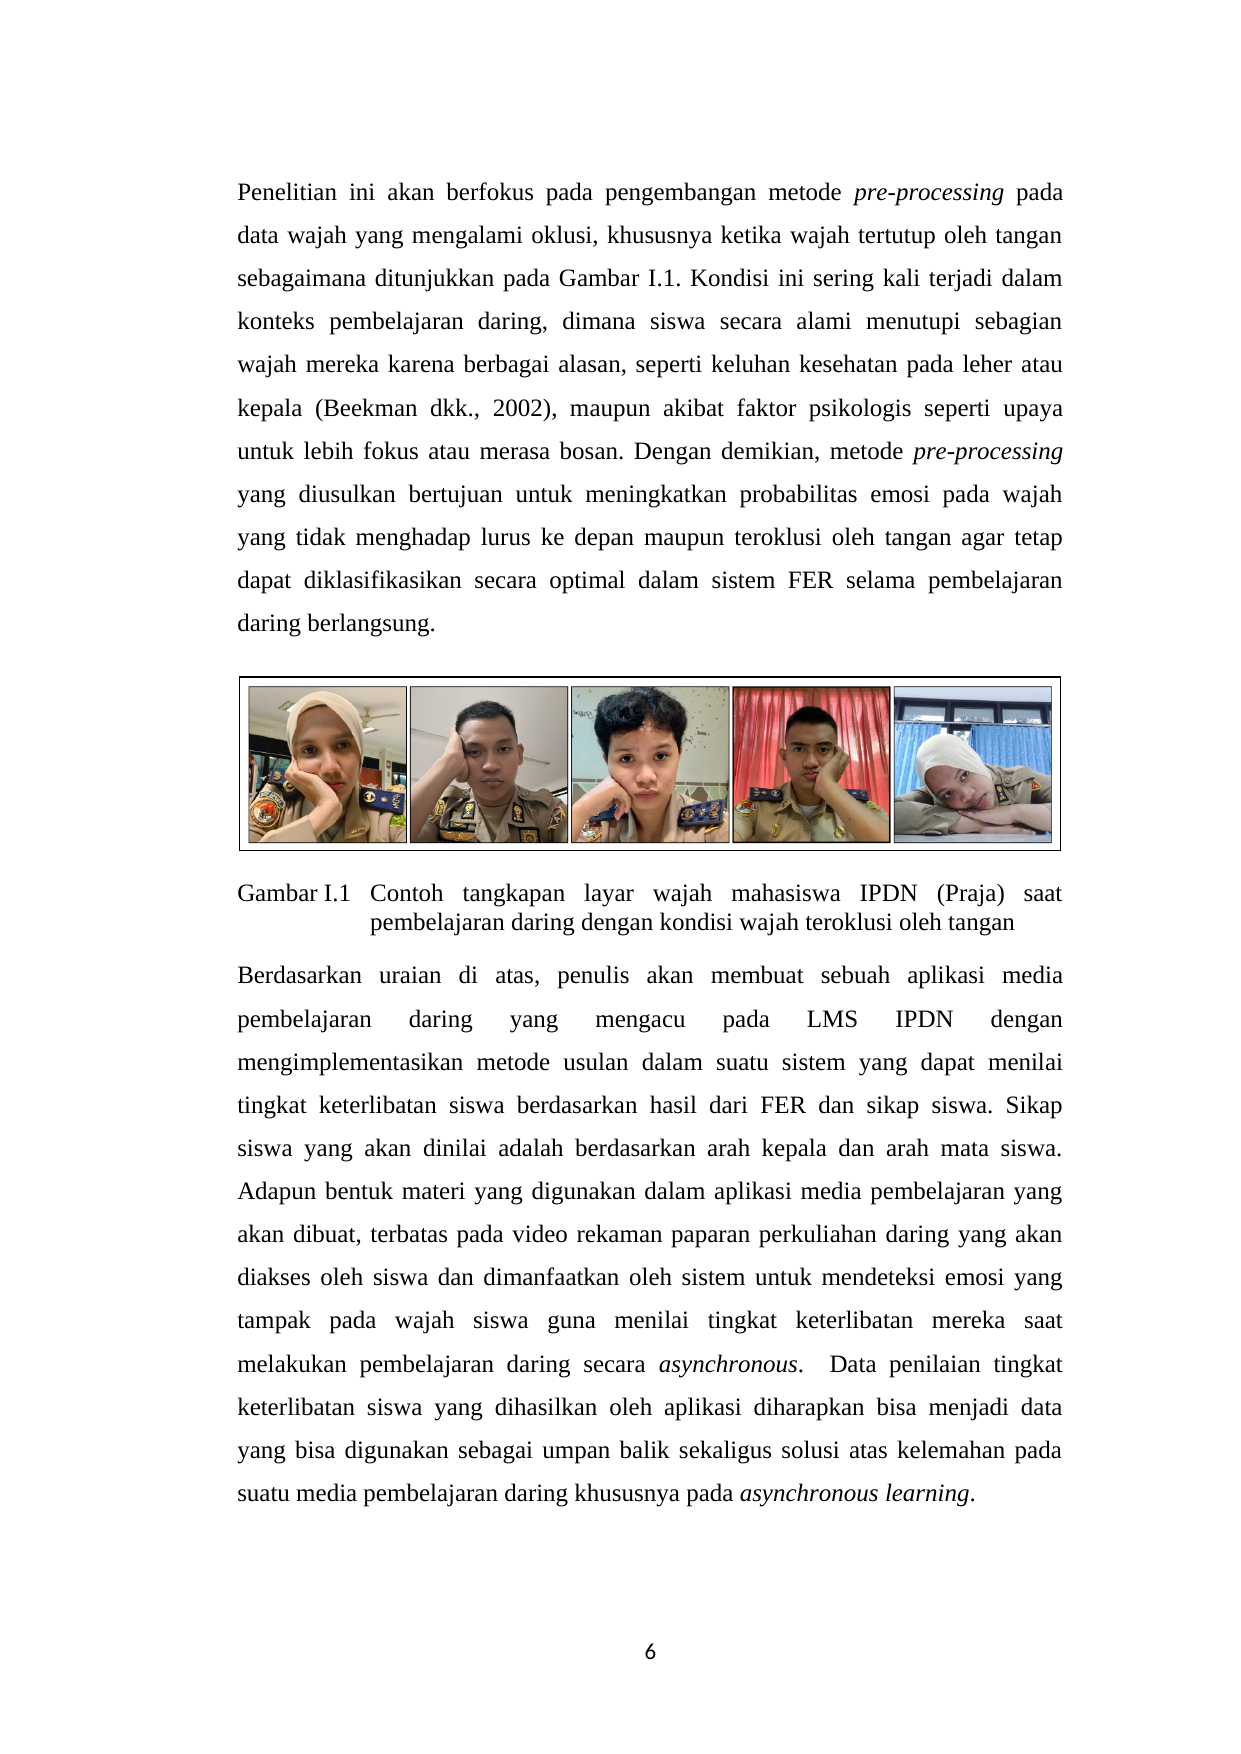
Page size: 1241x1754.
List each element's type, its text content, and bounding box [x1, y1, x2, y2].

text Penelitian ini akan berfokus pada pengembangan metode pre-processing pada data wajah yang mengalami oklusi, khususnya ketika wajah tertutup oleh tangan sebagaimana ditunjukkan pada Gambar I.1. Kondisi ini sering kali terjadi dalam konteks pembelajaran daring, dimana siswa secara alami menutupi sebagian wajah mereka karena berbagai alasan, seperti keluhan kesehatan pada leher atau kepala (Beekman dkk., 2002), maupun akibat faktor psikologis seperti upaya untuk lebih fokus atau merasa bosan. Dengan demikian, metode pre-processing yang diusulkan bertujuan untuk meningkatkan probabilitas emosi pada wajah yang tidak menghadap lurus ke depan maupun teroklusi oleh tangan agar tetap dapat diklasifikasikan secara optimal dalam sistem FER selama pembelajaran daring berlangsung. [237, 177, 1063, 637]
picture [240, 678, 1060, 850]
text Berdasarkan uraian di atas, penulis akan membuat sebuah aplikasi media pembelajaran daring yang mengacu pada LMS IPDN dengan mengimplementasikan metode usulan dalam suatu sistem yang dapat menilai tingkat keterlibatan siswa berdasarkan hasil dari FER dan sikap siswa. Sikap siswa yang akan dinilai adalah berdasarkan arah kepala dan arah mata siswa. Adapun bentuk materi yang digunakan dalam aplikasi media pembelajaran yang akan dibuat, terbatas pada video rekaman paparan perkuliahan daring yang akan diakses oleh siswa dan dimanfaatkan oleh sistem untuk mendeteksi emosi yang tampak pada wajah siswa guna menilai tingkat keterlibatan mereka saat melakukan pembelajaran daring secara asynchronous. Data penilaian tingkat keterlibatan siswa yang dihasilkan oleh aplikasi diharapkan bisa menjadi data yang bisa digunakan sebagai umpan balik sekaligus solusi atas kelemahan pada suatu media pembelajaran daring khususnya pada asynchronous learning. [237, 961, 1063, 1507]
